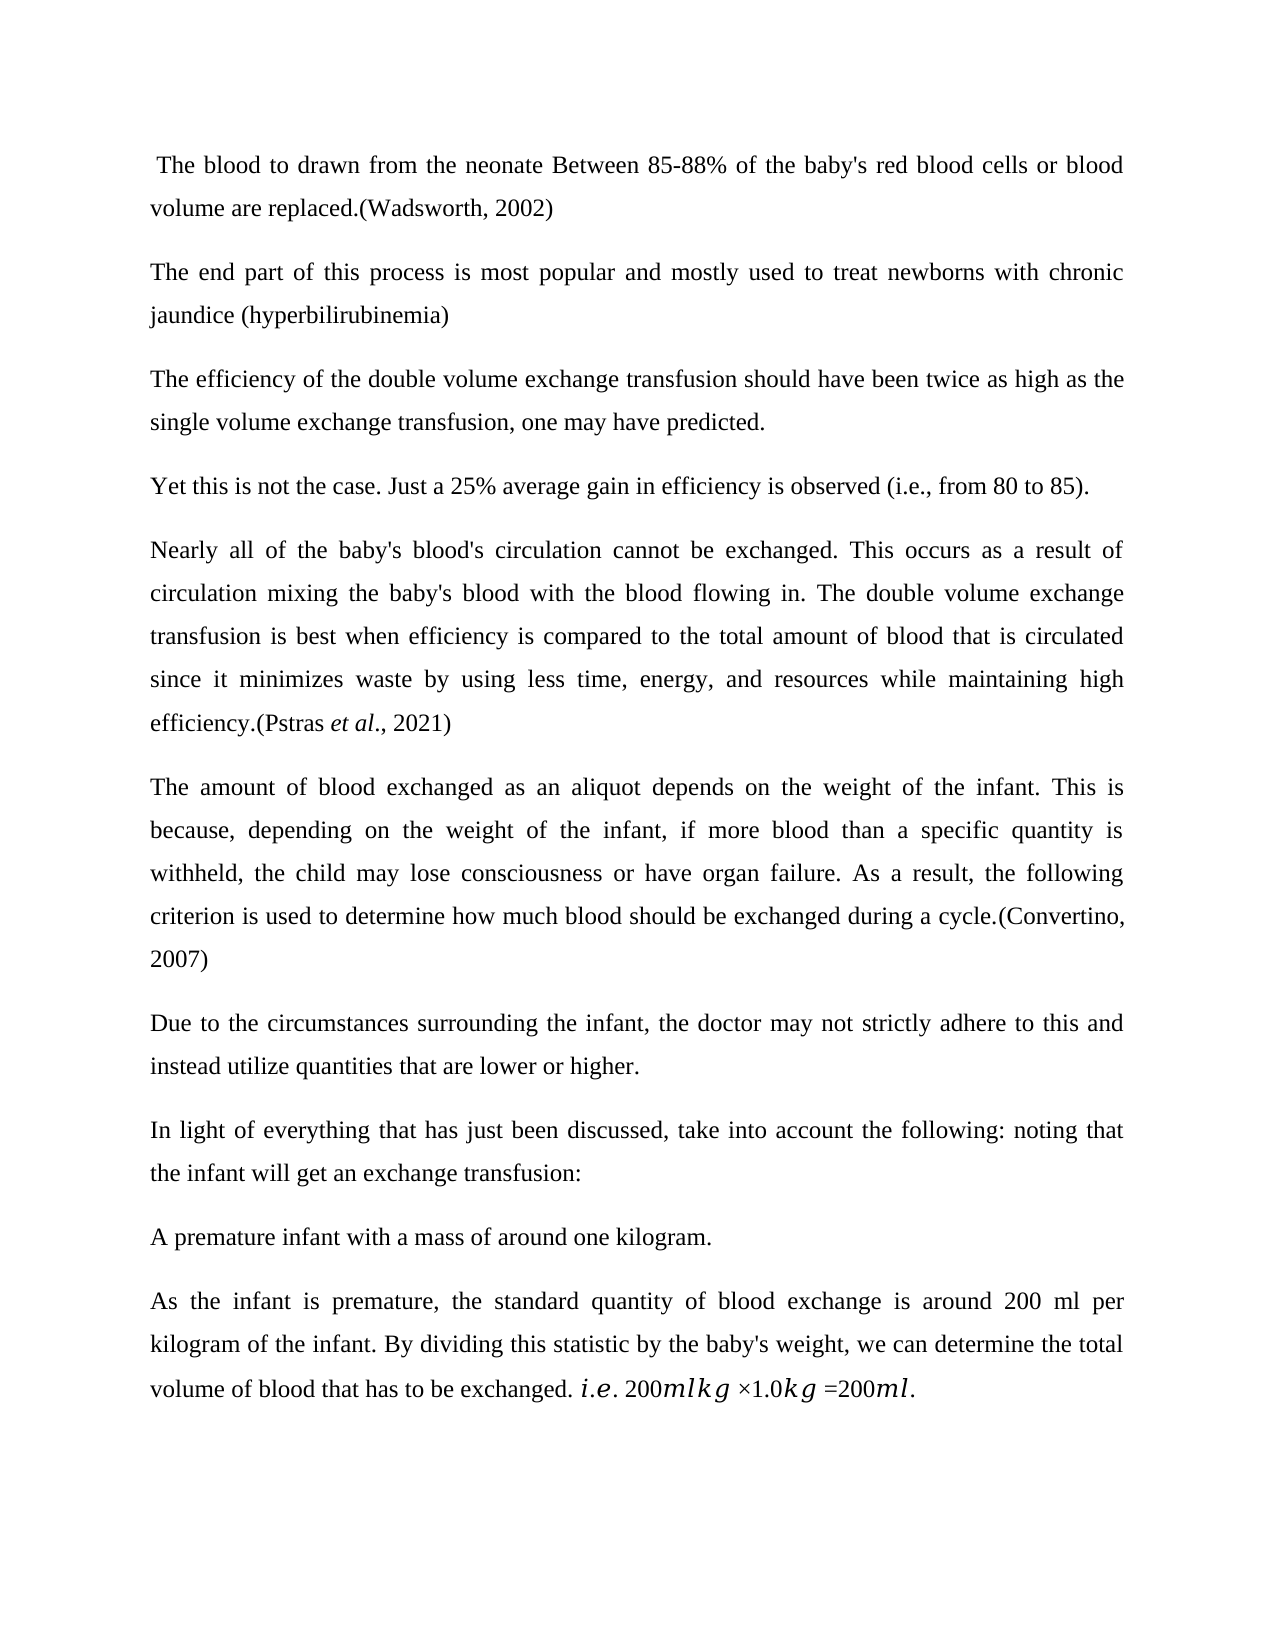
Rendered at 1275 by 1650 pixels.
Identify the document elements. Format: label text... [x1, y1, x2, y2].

text Due to the circumstances surrounding the infant, the doctor may not strictly adhere to this and instead utilize quantities that are lower or higher. [150, 1008, 1125, 1080]
text The amount of blood exchanged as an aliquot depends on the weight of the infant. This is because, depending on the weight of the infant, if more blood than a specific quantity is withheld, the child may lose consciousness or have organ failure. As a result, the following criterion is used to determine how much blood should be exchanged during a cycle.(Convertino, 2007) [150, 772, 1125, 973]
text A premature infant with a mass of around one kilogram. [150, 1222, 1125, 1251]
text As the infant is premature, the standard quantity of blood exchange is around 200 ml per kilogram of the infant. By dividing this statistic by the baby's weight, we can determine the total volume of blood that has to be exchanged. 𝑖.𝑒. 200𝑚𝑙𝑘𝑔 ×1.0𝑘𝑔 =200𝑚𝑙. [150, 1286, 1125, 1403]
text In light of everything that has just been discussed, take into account the following: noting that the infant will get an exchange transfusion: [150, 1115, 1125, 1187]
text Nearly all of the baby's blood's circulation cannot be exchanged. This occurs as a result of circulation mixing the baby's blood with the blood flowing in. The double volume exchange transfusion is best when efficiency is compared to the total amount of blood that is circulated since it minimizes waste by using less time, energy, and resources while maintaining high efficiency.(Pstras et al., 2021) [150, 535, 1125, 736]
text The end part of this process is most popular and mostly used to treat newborns with chronic jaundice (hyperbilirubinemia) [150, 257, 1125, 329]
text The efficiency of the double volume exchange transfusion should have been twice as high as the single volume exchange transfusion, one may have predicted. [150, 364, 1125, 436]
text Yet this is not the case. Just a 25% average gain in efficiency is observed (i.e., from 80 to 85). [150, 471, 1125, 500]
text The blood to drawn from the neonate Between 85-88% of the baby's red blood cells or blood volume are replaced.(Wadsworth, 2002) [150, 150, 1125, 222]
